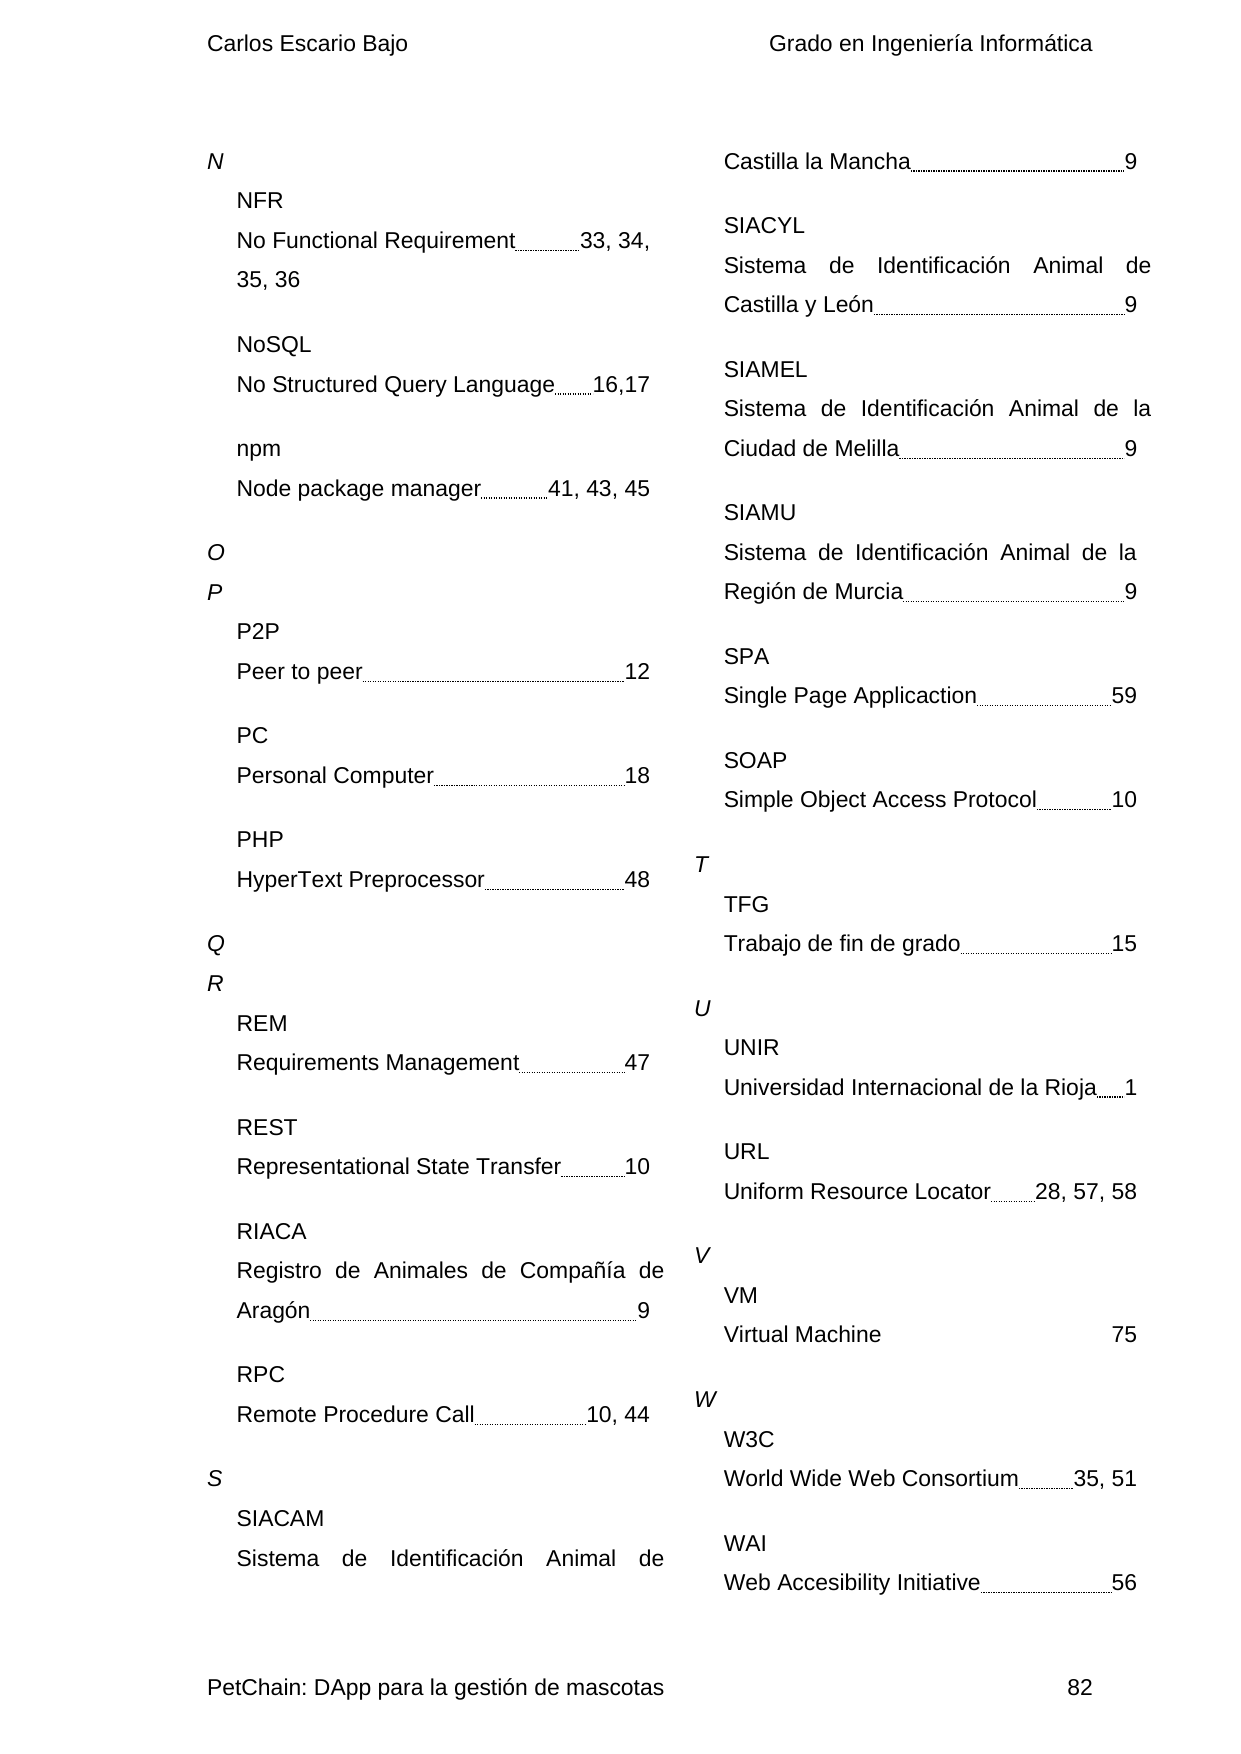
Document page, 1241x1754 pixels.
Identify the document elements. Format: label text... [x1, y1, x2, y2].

text RPC [236, 1361, 664, 1388]
text WAI [723, 1529, 1152, 1556]
text Representational State Transfer 10 [236, 1153, 664, 1179]
text V [694, 1242, 1152, 1269]
text NoSQL [236, 331, 664, 357]
text PHP [236, 826, 664, 853]
text Sistema de Identificación Animal de la Ciudad de Melilla 9 [723, 395, 1152, 461]
text No Functional Requirement 33, 34, [236, 227, 664, 253]
text SPA [723, 643, 1152, 669]
text PC [236, 722, 664, 749]
text SOAP [723, 747, 1152, 773]
text World Wide Web Consortium 35, 51 [723, 1465, 1152, 1491]
text SIAMEL [723, 356, 1152, 382]
text Single Page Applicaction 59 [723, 682, 1137, 709]
text W3C [723, 1426, 1152, 1452]
text NFR [236, 187, 664, 214]
text REST [236, 1114, 664, 1140]
text Simple Object Access Protocol 10 [723, 786, 1152, 813]
text HyperText Preprocessor 48 [236, 866, 664, 892]
text N [207, 148, 664, 174]
text Universidad Internacional de la Rioja 1 [723, 1074, 1152, 1100]
text UNIR [723, 1034, 1152, 1061]
text Personal Computer 18 [236, 762, 664, 788]
text SIACYL [723, 212, 1152, 238]
text Sistema de Identificación Animal de la Región de Murcia 9 [723, 539, 1137, 605]
text Registro de Animales de Compañía de Aragón 9 [236, 1257, 664, 1323]
text URL [723, 1138, 1152, 1164]
text Remote Procedure Call 10, 44 [236, 1401, 664, 1427]
text Uniform Resource Locator 28, 57, 58 [723, 1178, 1152, 1204]
text P [207, 579, 664, 605]
text SIACAM [236, 1505, 664, 1531]
text Web Accesibility Initiative 56 [723, 1569, 1152, 1596]
text Trabajo de fin de grado 15 [723, 930, 1152, 956]
text S [207, 1465, 664, 1492]
text RIACA [236, 1218, 664, 1244]
text Requirements Management 47 [236, 1049, 664, 1076]
text TFG [723, 891, 1152, 917]
text R [207, 970, 664, 996]
text npm [236, 435, 664, 461]
text No Structured Query Language 16,17 [236, 371, 664, 397]
text P2P [236, 618, 664, 644]
text Virtual Machine 75 [723, 1321, 1152, 1348]
text Peer to peer 12 [236, 658, 664, 684]
text T [694, 851, 1152, 877]
text W [694, 1386, 1152, 1412]
text Sistema de Identificación Animal de Castilla la Mancha 9 [236, 1544, 664, 1571]
text Q [207, 930, 664, 957]
text REM [236, 1009, 664, 1036]
text Sistema de Identificación Animal de Castilla la Mancha 9 [723, 148, 1152, 174]
text Sistema de Identificación Animal de Castilla y León 9 [723, 252, 1152, 318]
text 35, 36 [236, 266, 664, 293]
text Node package manager 41, 43, 45 [236, 474, 664, 501]
text O [207, 539, 664, 565]
text SIAMU [723, 499, 1152, 526]
text VM [723, 1282, 1152, 1308]
text U [694, 994, 1152, 1021]
